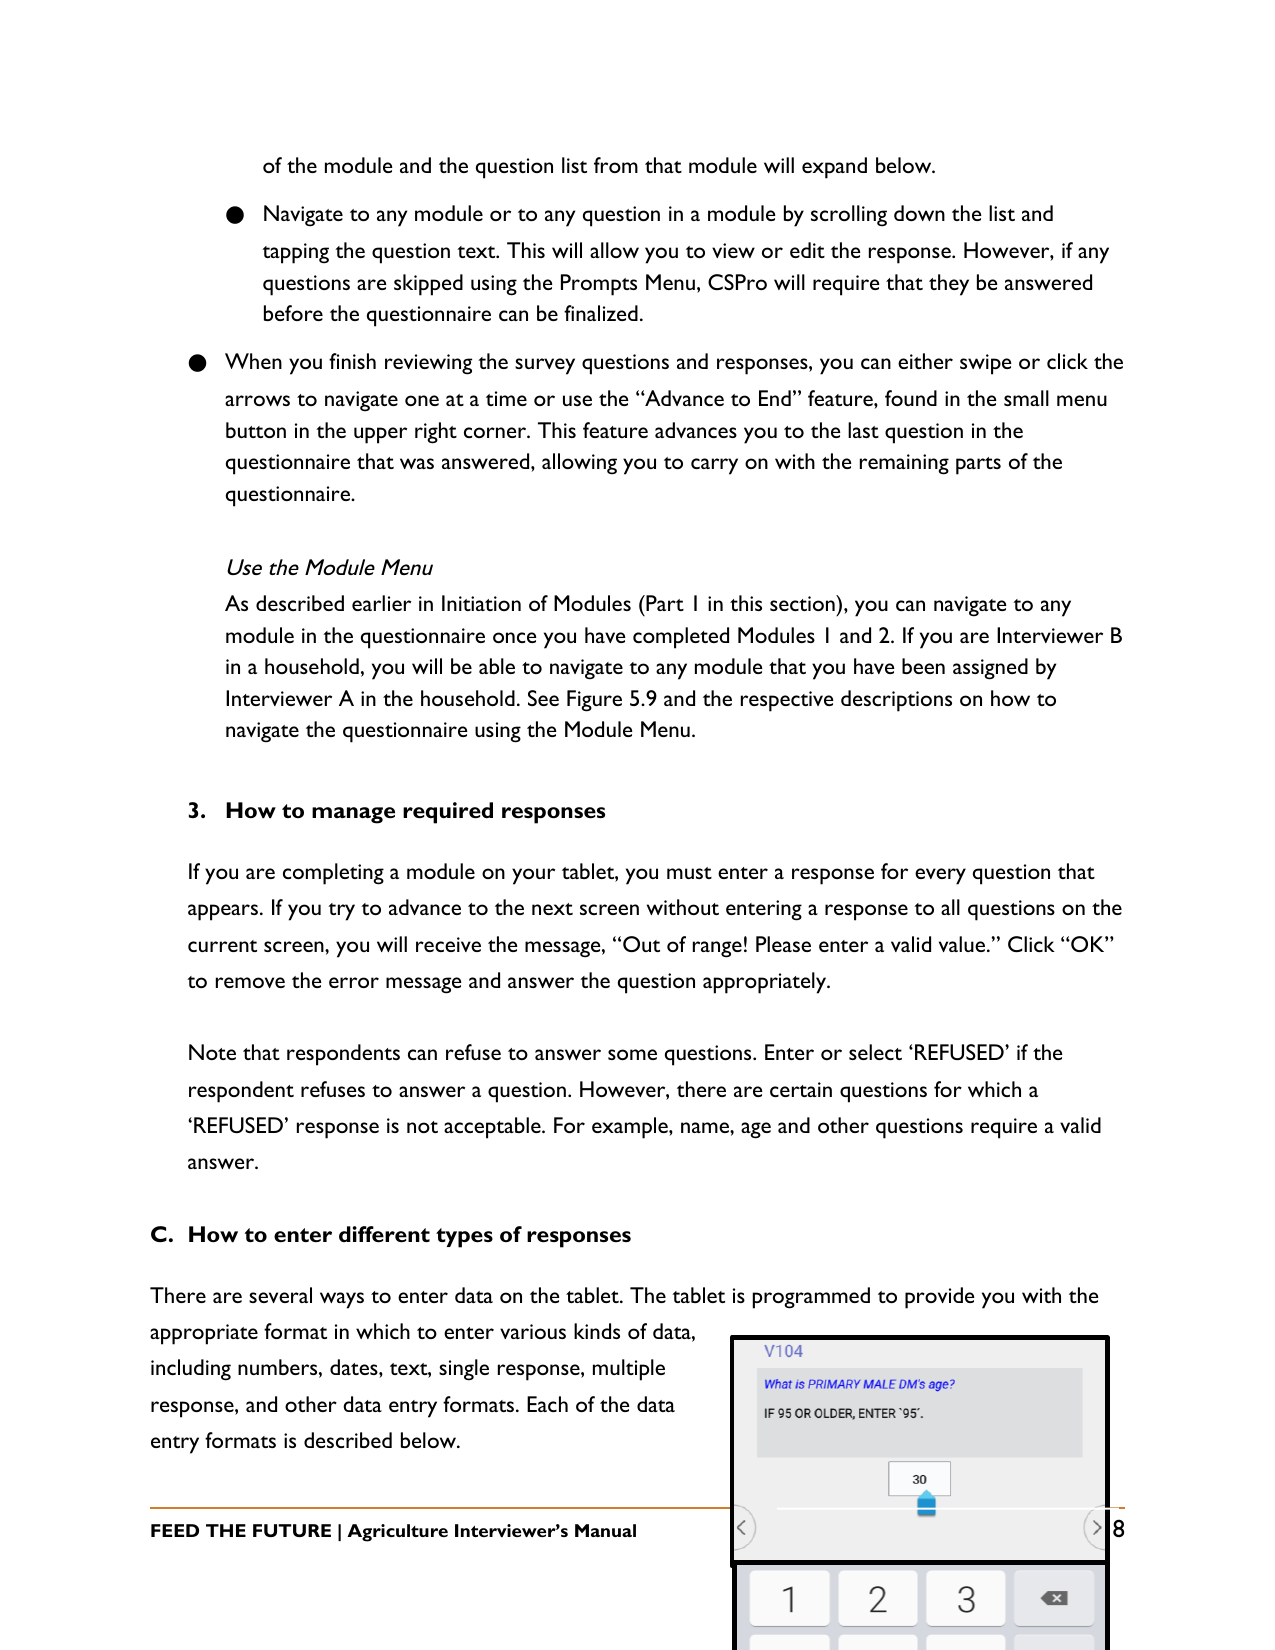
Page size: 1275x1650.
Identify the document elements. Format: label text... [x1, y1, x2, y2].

text As described earlier in Initiation of Modules (Part 1 in this section), you can navigate to any module in the questionnaire once you have completed Modules 1 and 2. If you are Interviewer B in a household, you will be able to navigate to any module that you have been assigned by Interviewer A in the household. See Figure 5.9 and the respective descriptions on how to navigate the questionnaire using the Module Menu. [225, 588, 1125, 746]
list To look at questions in other modules, simply click on the name of the module and the question list from that module will expand below. [225, 150, 1125, 182]
list How to manage required responses [187, 794, 1125, 826]
list When you finish reviewing the survey questions and responses, you can either swipe or click the arrows to navigate one at a time or use the “Advance to End” feature, found in the small menu button in the upper right corner. This feature advances you to the last question in the questionnaire that was answered, allowing you to carry on with the remaining parts of the questionnaire. [187, 336, 1125, 509]
list Navigate to any module or to any question in a module by scrolling down the list and tapping the question text. This will allow you to view or edit the response. However, if any questions are skipped using the Prompts Menu, CSPro will require that they be answered before the questionnaire can be finalized. [225, 188, 1125, 329]
picture [737, 1565, 1105, 1650]
text Use the Module Menu [225, 551, 1125, 583]
text Note that respondents can refuse to answer some questions. Enter or select ‘REFUSED’ if the respondent refuses to answer a question. However, there are certain questions for which a ‘REFUSED’ response is not acceptable. For example, name, age and other questions require a valid answer. [187, 1037, 1125, 1177]
text If you are completing a module on your tablet, you must enter a response for every question that appears. If you try to advance to the next screen without entering a response to all questions on the current screen, you will receive the message, “Out of range! Please enter a valid value.” Click “OK” to remove the error message and answer the question appropriately. [187, 856, 1125, 996]
text There are several ways to enter data on the tablet. The tablet is programmed to provide you with the appropriate format in which to enter various kinds of data, including numbers, dates, text, single response, multiple response, and other data entry formats. Each of the data entry formats is described below. [150, 1279, 1125, 1456]
list How to enter different types of responses [150, 1218, 1125, 1249]
picture [734, 1340, 1105, 1560]
